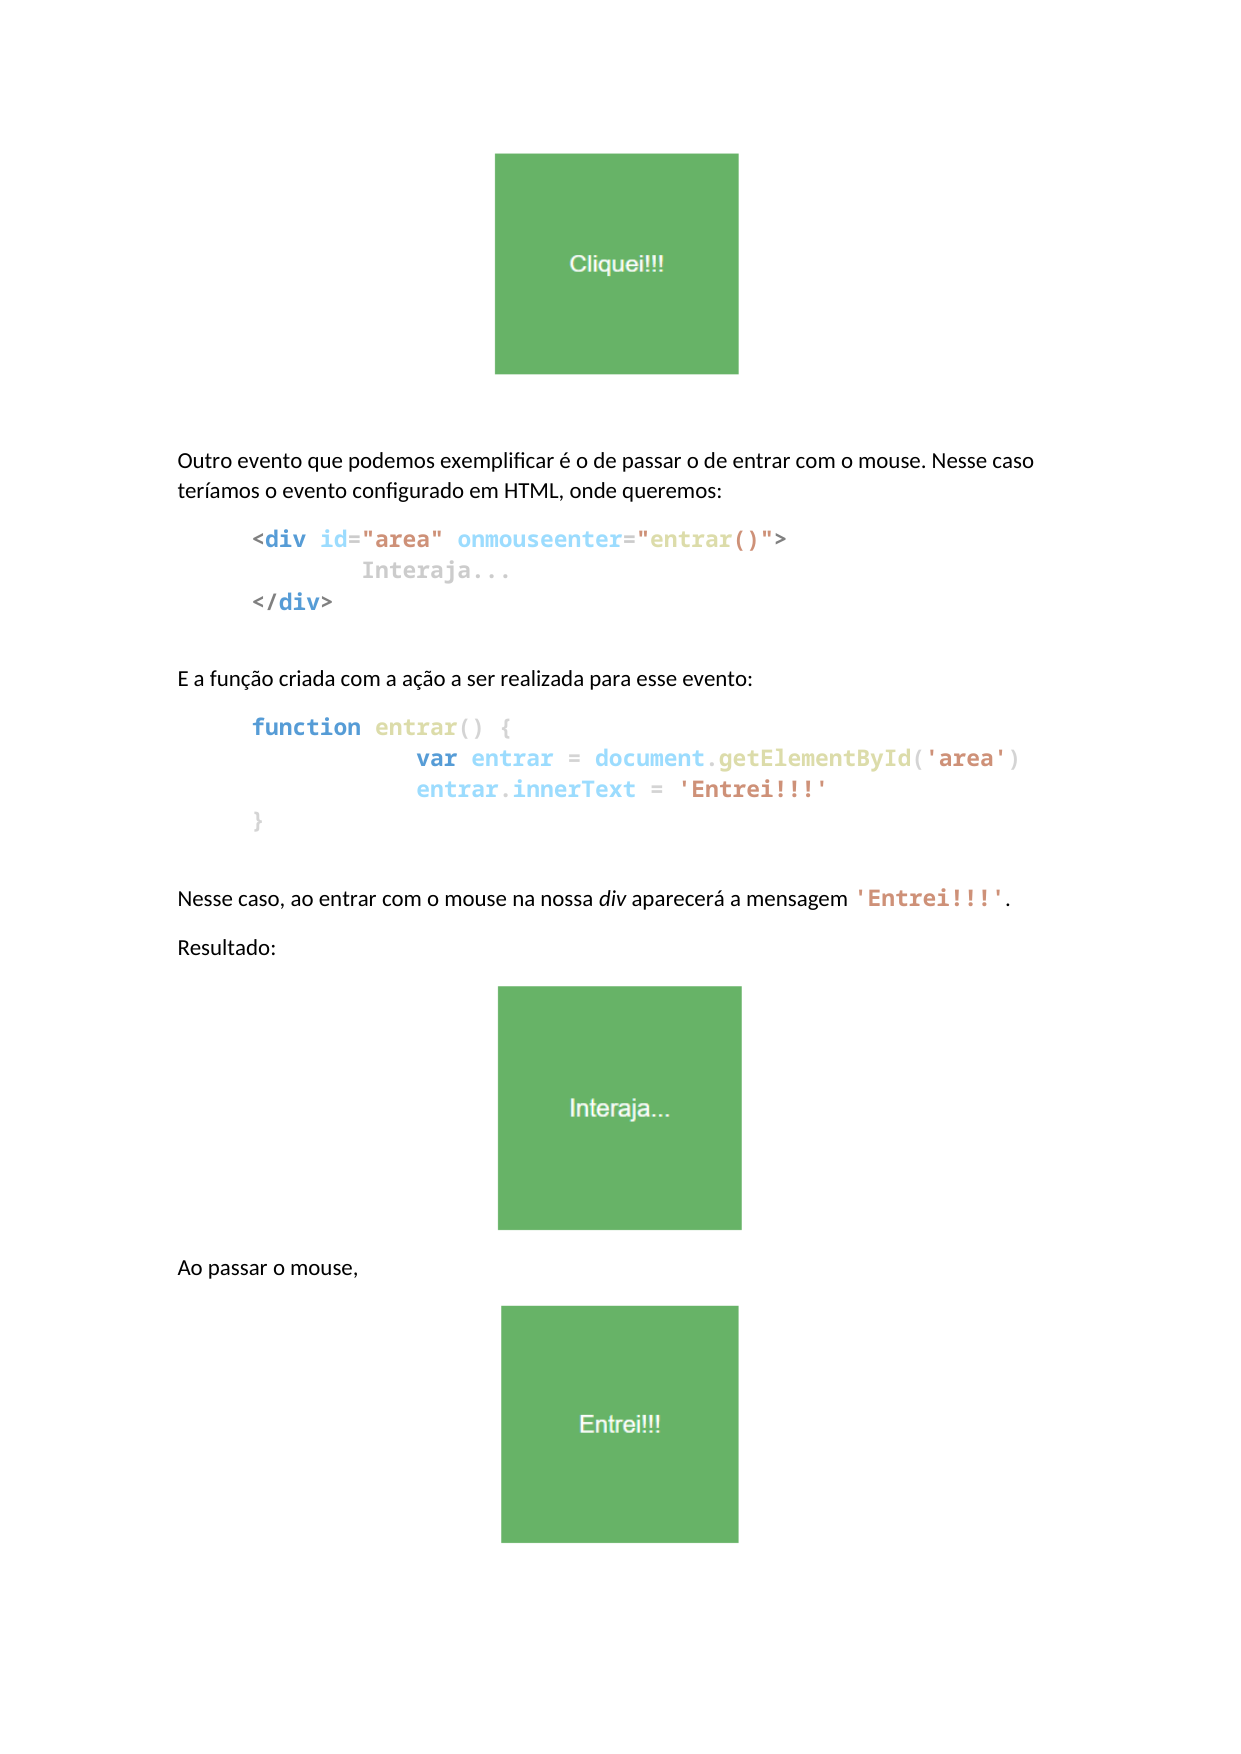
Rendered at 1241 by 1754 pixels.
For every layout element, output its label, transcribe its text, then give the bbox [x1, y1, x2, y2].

text Nesse caso, ao entrar com o mouse na nossa div aparecerá a mensagem 'Entrei!!!'. [177, 882, 1063, 914]
picture [492, 979, 748, 1235]
text } [251, 804, 1063, 836]
picture [493, 1300, 747, 1549]
text Outro evento que podemos exemplificar é o de passar o de entrar com o mouse. Nesse caso teríamos o evento configurado em HTML, onde queremos: [177, 446, 1063, 504]
text var entrar = document.getElementById('area') [251, 742, 1063, 773]
text Resultado: [177, 933, 1063, 961]
text function entrar() { [251, 711, 1063, 742]
text <div id="area" onmouseenter="entrar()"> [251, 523, 1063, 554]
picture [489, 147, 751, 381]
text E a função criada com a ação a ser realizada para esse evento: [177, 664, 1063, 692]
text </div> [251, 586, 1063, 617]
text Ao passar o mouse, [177, 1253, 1063, 1281]
text Interaja... [251, 554, 1063, 586]
text entrar.innerText = 'Entrei!!!' [251, 773, 1063, 804]
